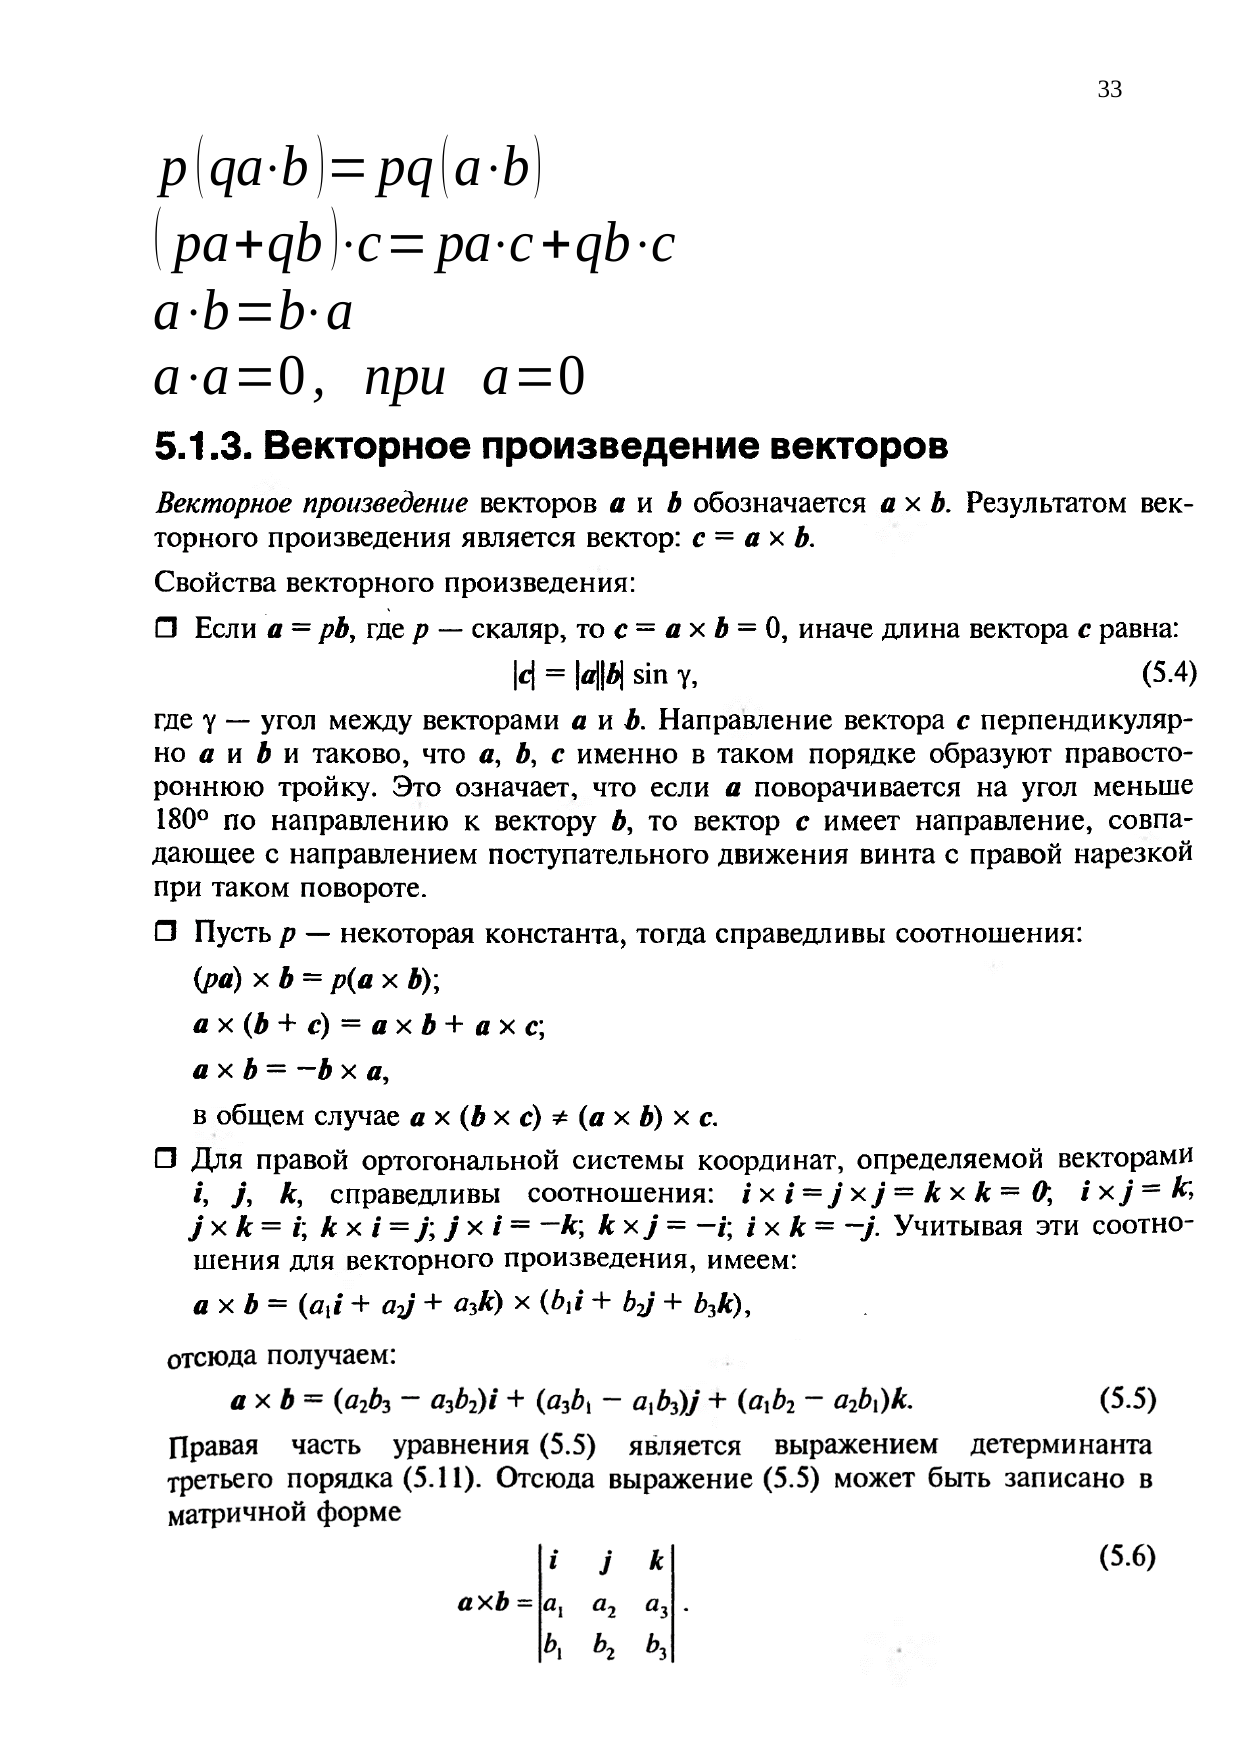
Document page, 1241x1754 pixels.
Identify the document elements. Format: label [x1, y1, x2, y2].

picture [147, 408, 1210, 1688]
